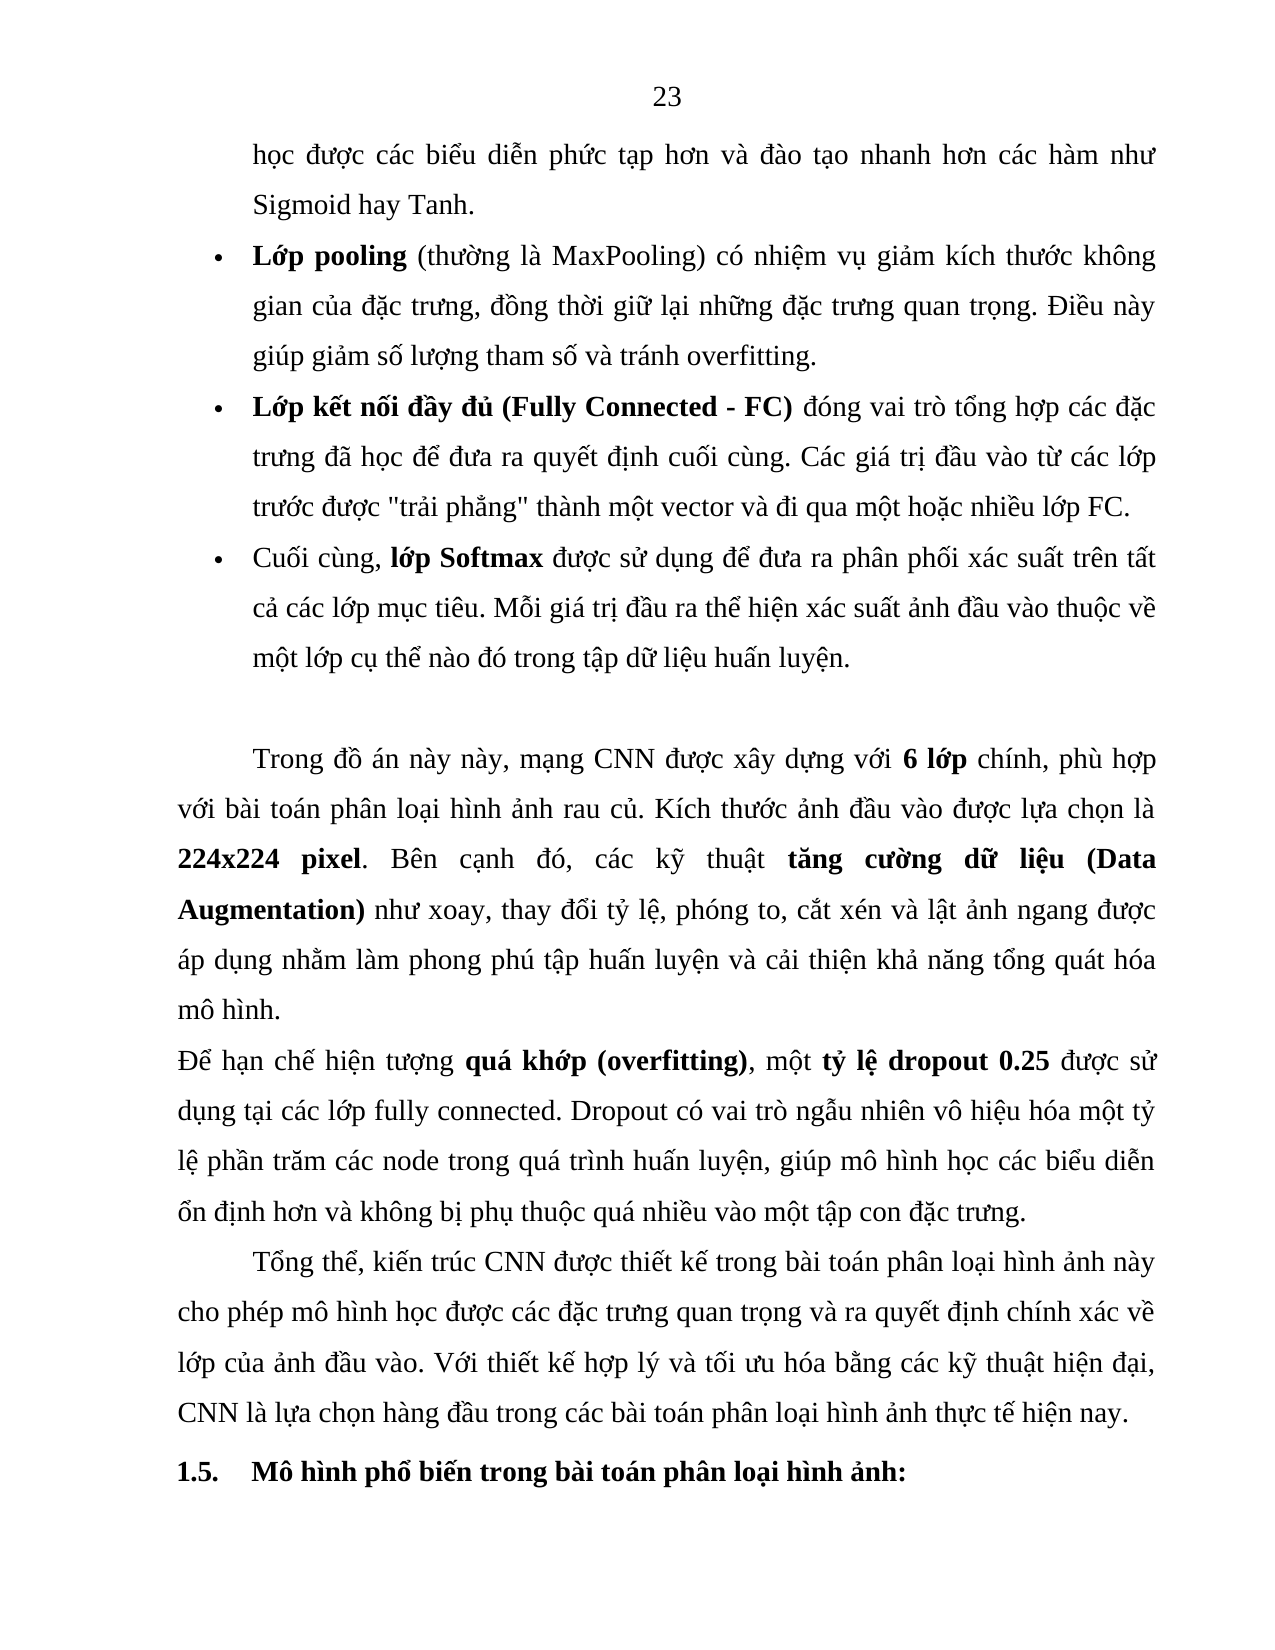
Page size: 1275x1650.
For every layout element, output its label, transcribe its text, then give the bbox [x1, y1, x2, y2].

list Lớp kết nối đầy đủ (Fully Connected - FC) đóng vai trò tổng hợp các đặc trưng đã học để đưa ra quyết định cuối cùng. Các giá trị đầu vào từ các lớp trước được "trải phẳng" thành một vector và đi qua một hoặc nhiều lớp FC. [215, 389, 1157, 523]
text Tổng thể, kiến trúc CNN được thiết kế trong bài toán phân loại hình ảnh này cho phép mô hình học được các đặc trưng quan trọng và ra quyết định chính xác về lớp của ảnh đầu vào. Với thiết kế hợp lý và tối ưu hóa bằng các kỹ thuật hiện đại, CNN là lựa chọn hàng đầu trong các bài toán phân loại hình ảnh thực tế hiện nay. [177, 1244, 1157, 1428]
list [215, 137, 1157, 221]
subtitle Mô hình phổ biến trong bài toán phân loại hình ảnh: [176, 1454, 1157, 1487]
text Để hạn chế hiện tượng quá khớp (overfitting), một tỷ lệ dropout 0.25 được sử dụng tại các lớp fully connected. Dropout có vai trò ngẫu nhiên vô hiệu hóa một tỷ lệ phần trăm các node trong quá trình huấn luyện, giúp mô hình học các biểu diễn ổn định hơn và không bị phụ thuộc quá nhiều vào một tập con đặc trưng. [177, 1043, 1157, 1227]
list Lớp pooling (thường là MaxPooling) có nhiệm vụ giảm kích thước không gian của đặc trưng, đồng thời giữ lại những đặc trưng quan trọng. Điều này giúp giảm số lượng tham số và tránh overfitting. [215, 238, 1157, 372]
list Cuối cùng, lớp Softmax được sử dụng để đưa ra phân phối xác suất trên tất cả các lớp mục tiêu. Mỗi giá trị đầu ra thể hiện xác suất ảnh đầu vào thuộc về một lớp cụ thể nào đó trong tập dữ liệu huấn luyện. [215, 540, 1157, 674]
text Trong đồ án này này, mạng CNN được xây dựng với 6 lớp chính, phù hợp với bài toán phân loại hình ảnh rau củ. Kích thước ảnh đầu vào được lựa chọn là 224x224 pixel. Bên cạnh đó, các kỹ thuật tăng cường dữ liệu (Data Augmentation) như xoay, thay đổi tỷ lệ, phóng to, cắt xén và lật ảnh ngang được áp dụng nhằm làm phong phú tập huấn luyện và cải thiện khả năng tổng quát hóa mô hình. [177, 741, 1157, 1026]
